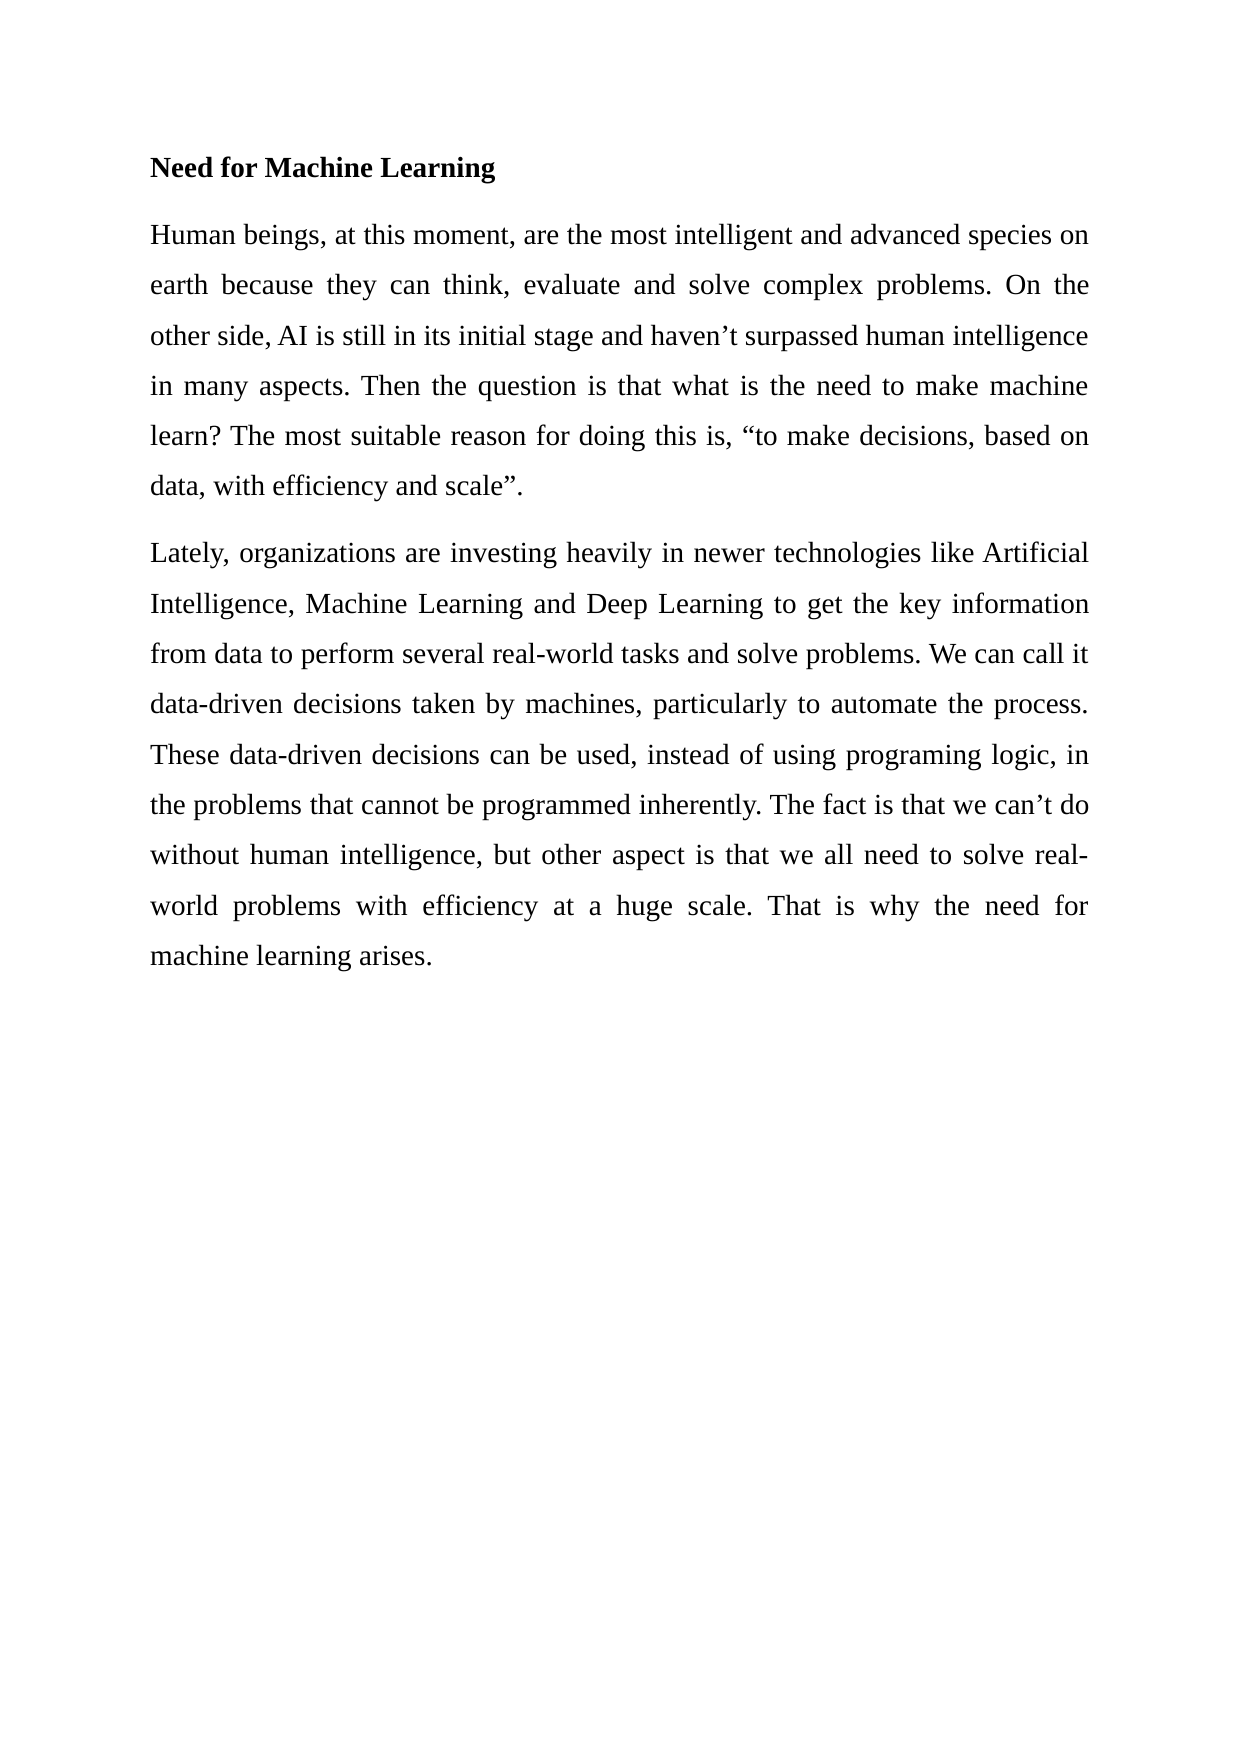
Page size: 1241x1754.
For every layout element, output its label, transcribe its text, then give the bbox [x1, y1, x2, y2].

text Lately, organizations are investing heavily in newer technologies like Artificial Intelligence, Machine Learning and Deep Learning to get the key information from data to perform several real-world tasks and solve problems. We can call it data-driven decisions taken by machines, particularly to automate the process. These data-driven decisions can be used, instead of using programing logic, in the problems that cannot be programmed inherently. The fact is that we can’t do without human intelligence, but other aspect is that we all need to solve real-world problems with efficiency at a huge scale. That is why the need for machine learning arises. [150, 536, 1090, 972]
text Human beings, at this moment, are the most intelligent and advanced species on earth because they can think, evaluate and solve complex problems. On the other side, AI is still in its initial stage and haven’t surpassed human intelligence in many aspects. Then the question is that what is the need to make machine learn? The most suitable reason for doing this is, “to make decisions, based on data, with efficiency and scale”. [150, 217, 1090, 502]
text Need for Machine Learning [150, 150, 1090, 183]
